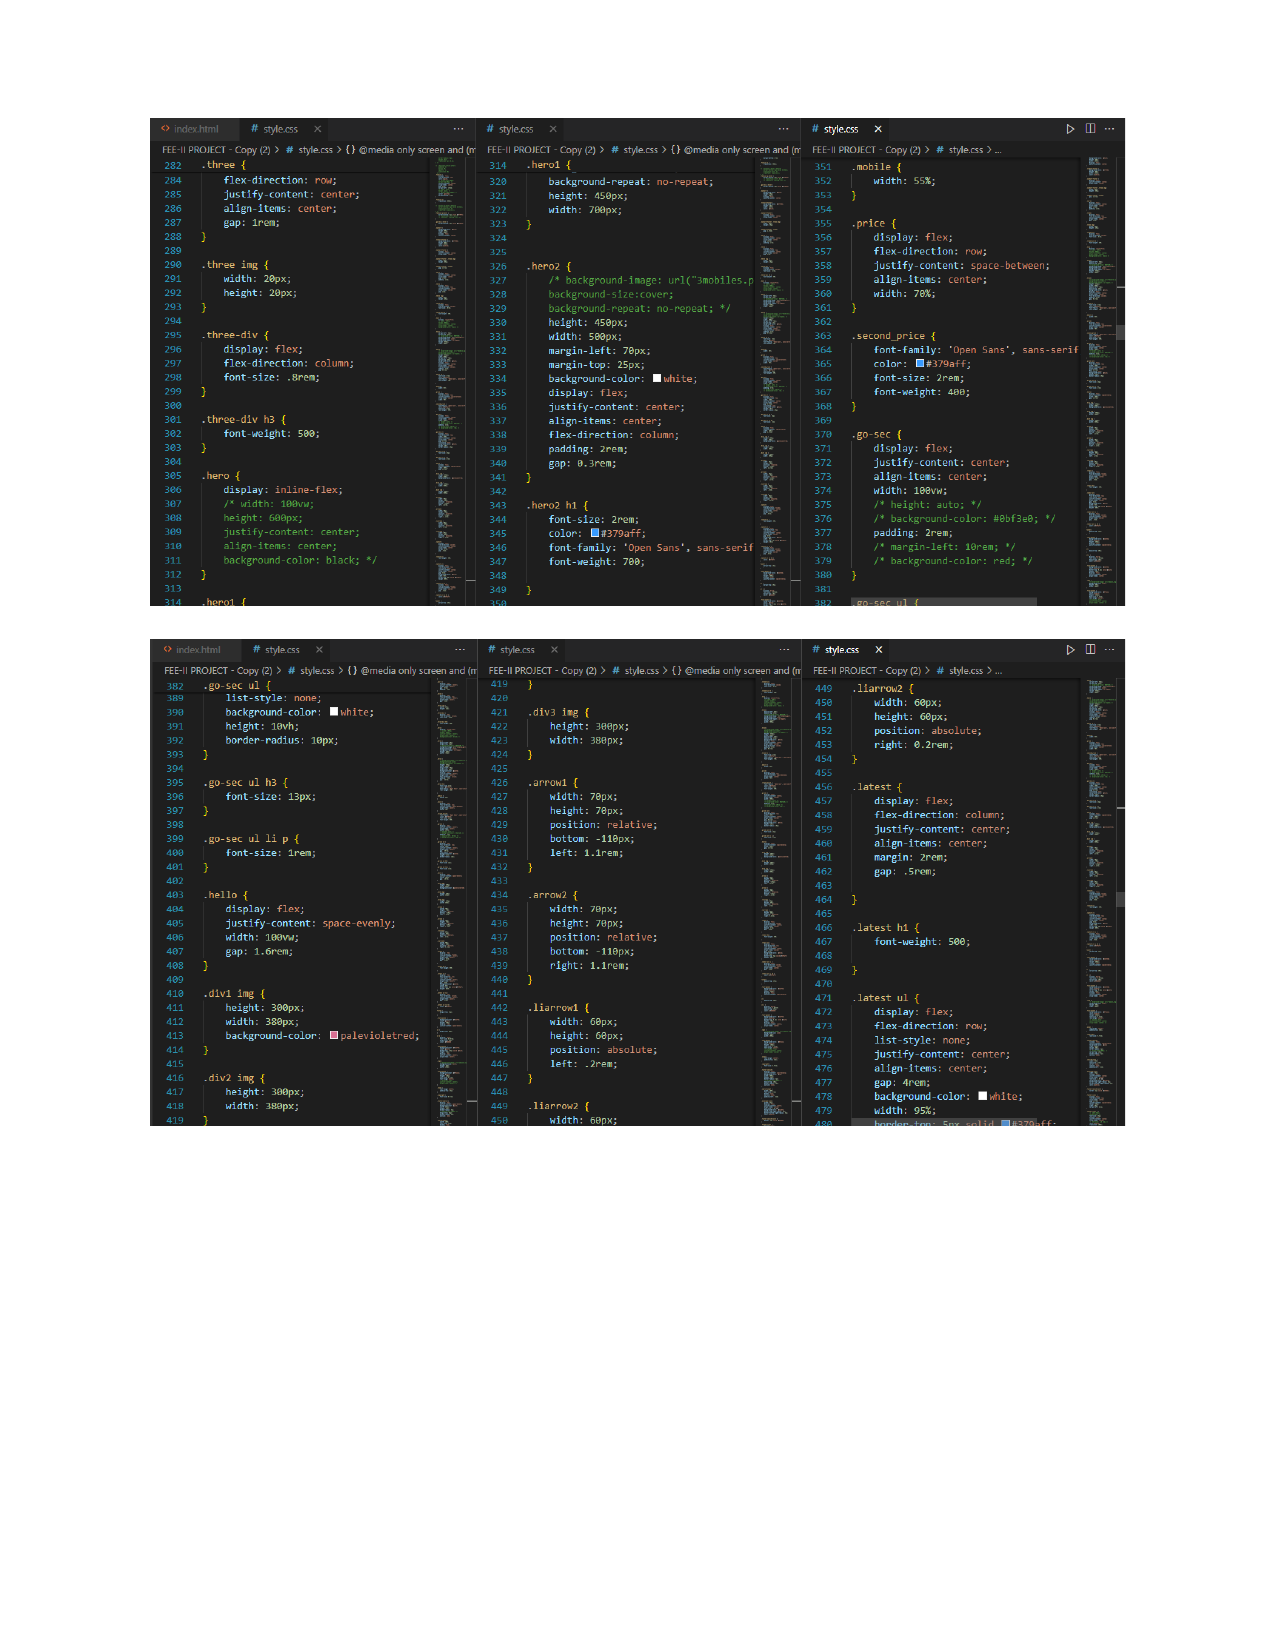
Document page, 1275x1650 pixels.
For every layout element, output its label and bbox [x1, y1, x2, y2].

picture [150, 118, 1125, 606]
picture [150, 639, 1125, 1126]
